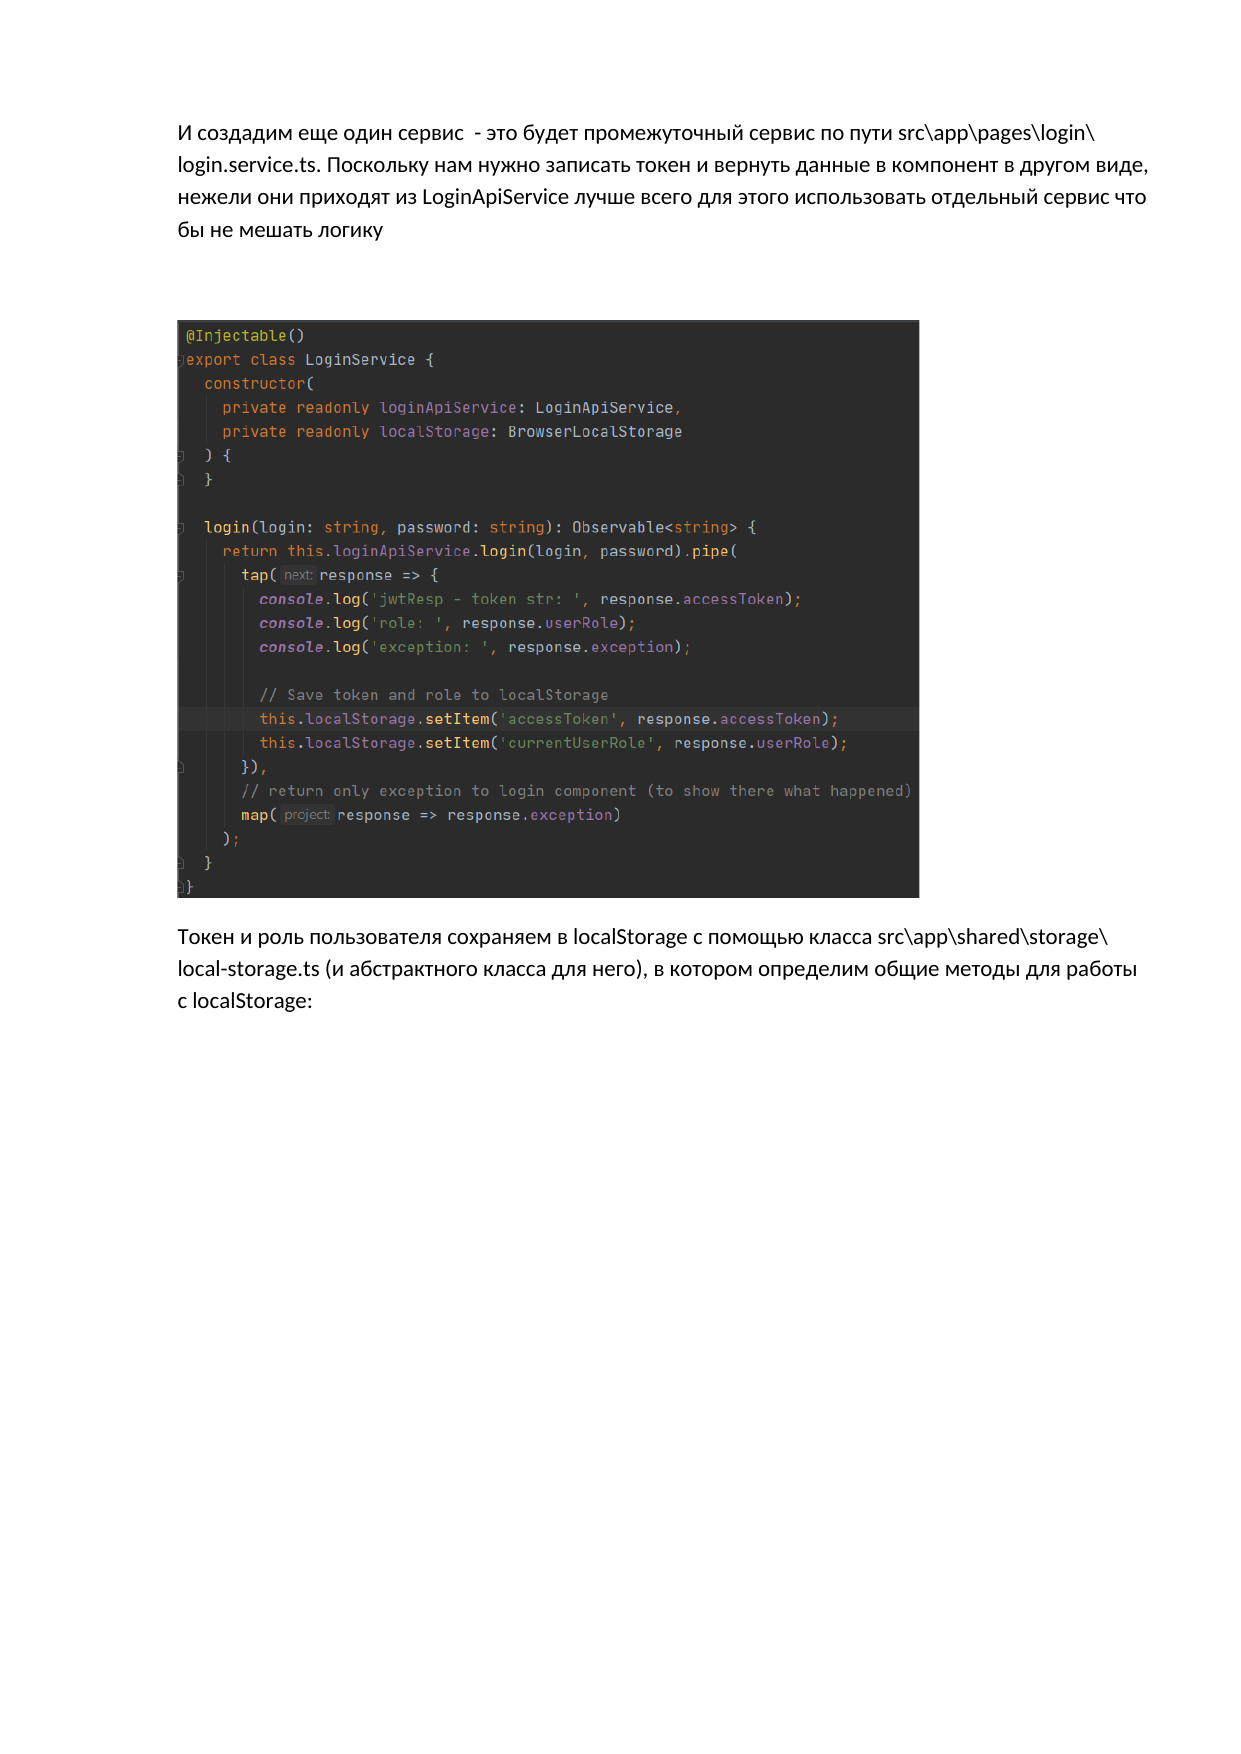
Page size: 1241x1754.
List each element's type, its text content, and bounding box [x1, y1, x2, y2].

text Токен и роль пользователя сохраняем в localStorage с помощью класса src\app\shared\storage\local-storage.ts (и абстрактного класса для него), в котором определим общие методы для работы с localStorage: [177, 922, 1152, 1015]
picture [177, 320, 920, 898]
text И создадим еще один сервис - это будет промежуточный сервис по пути src\app\pages\login\login.service.ts. Поскольку нам нужно записать токен и вернуть данные в компонент в другом виде, нежели они приходят из LoginApiService лучше всего для этого использовать отдельный сервис что бы не мешать логику [177, 118, 1152, 243]
